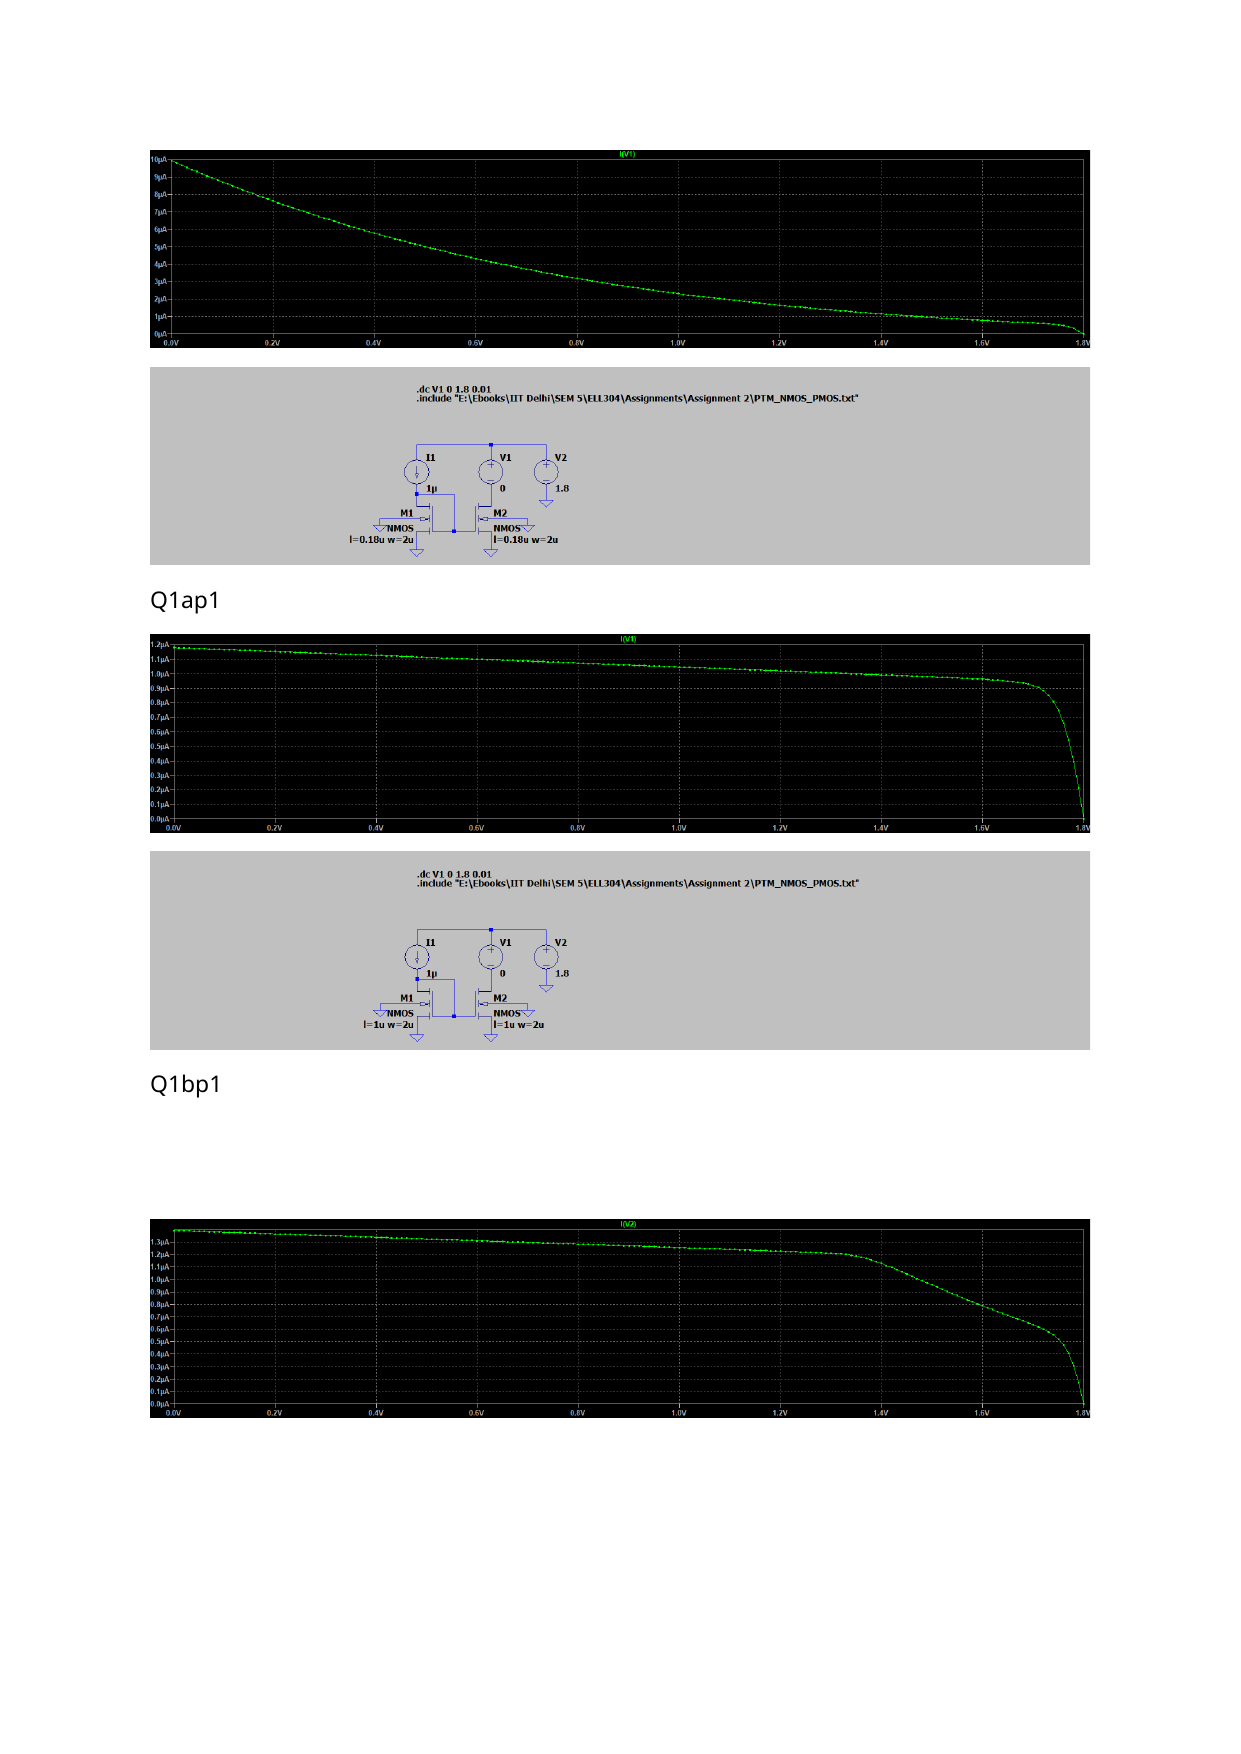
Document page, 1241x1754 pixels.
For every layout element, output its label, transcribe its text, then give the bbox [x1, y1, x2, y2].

picture [150, 634, 1091, 833]
picture [150, 1219, 1091, 1418]
text Q1bp1 [150, 1068, 1090, 1099]
text Q1ap1 [150, 584, 1090, 615]
picture [150, 367, 1091, 565]
picture [150, 851, 1091, 1050]
picture [150, 150, 1091, 348]
